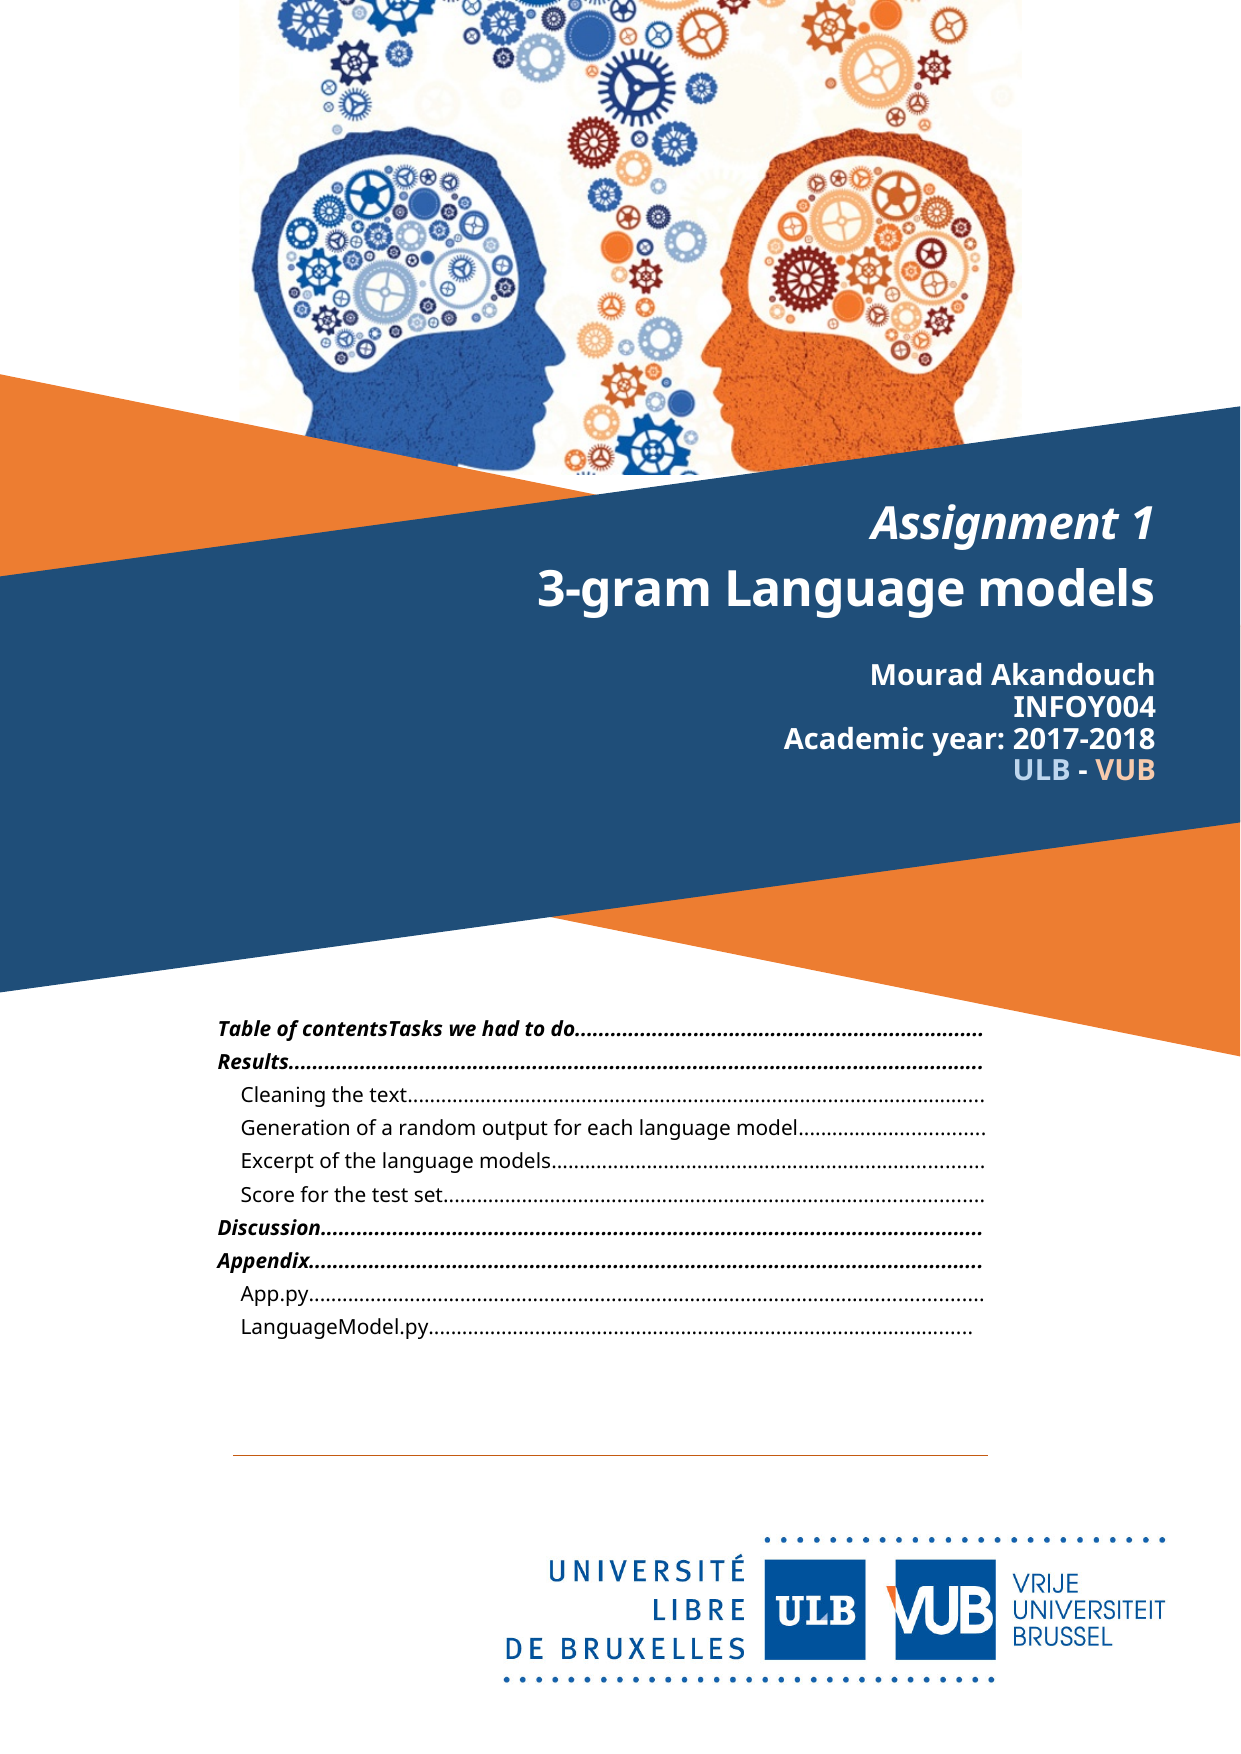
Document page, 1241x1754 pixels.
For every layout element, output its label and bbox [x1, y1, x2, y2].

picture [465, 1502, 1202, 1717]
picture [239, 0, 1022, 475]
